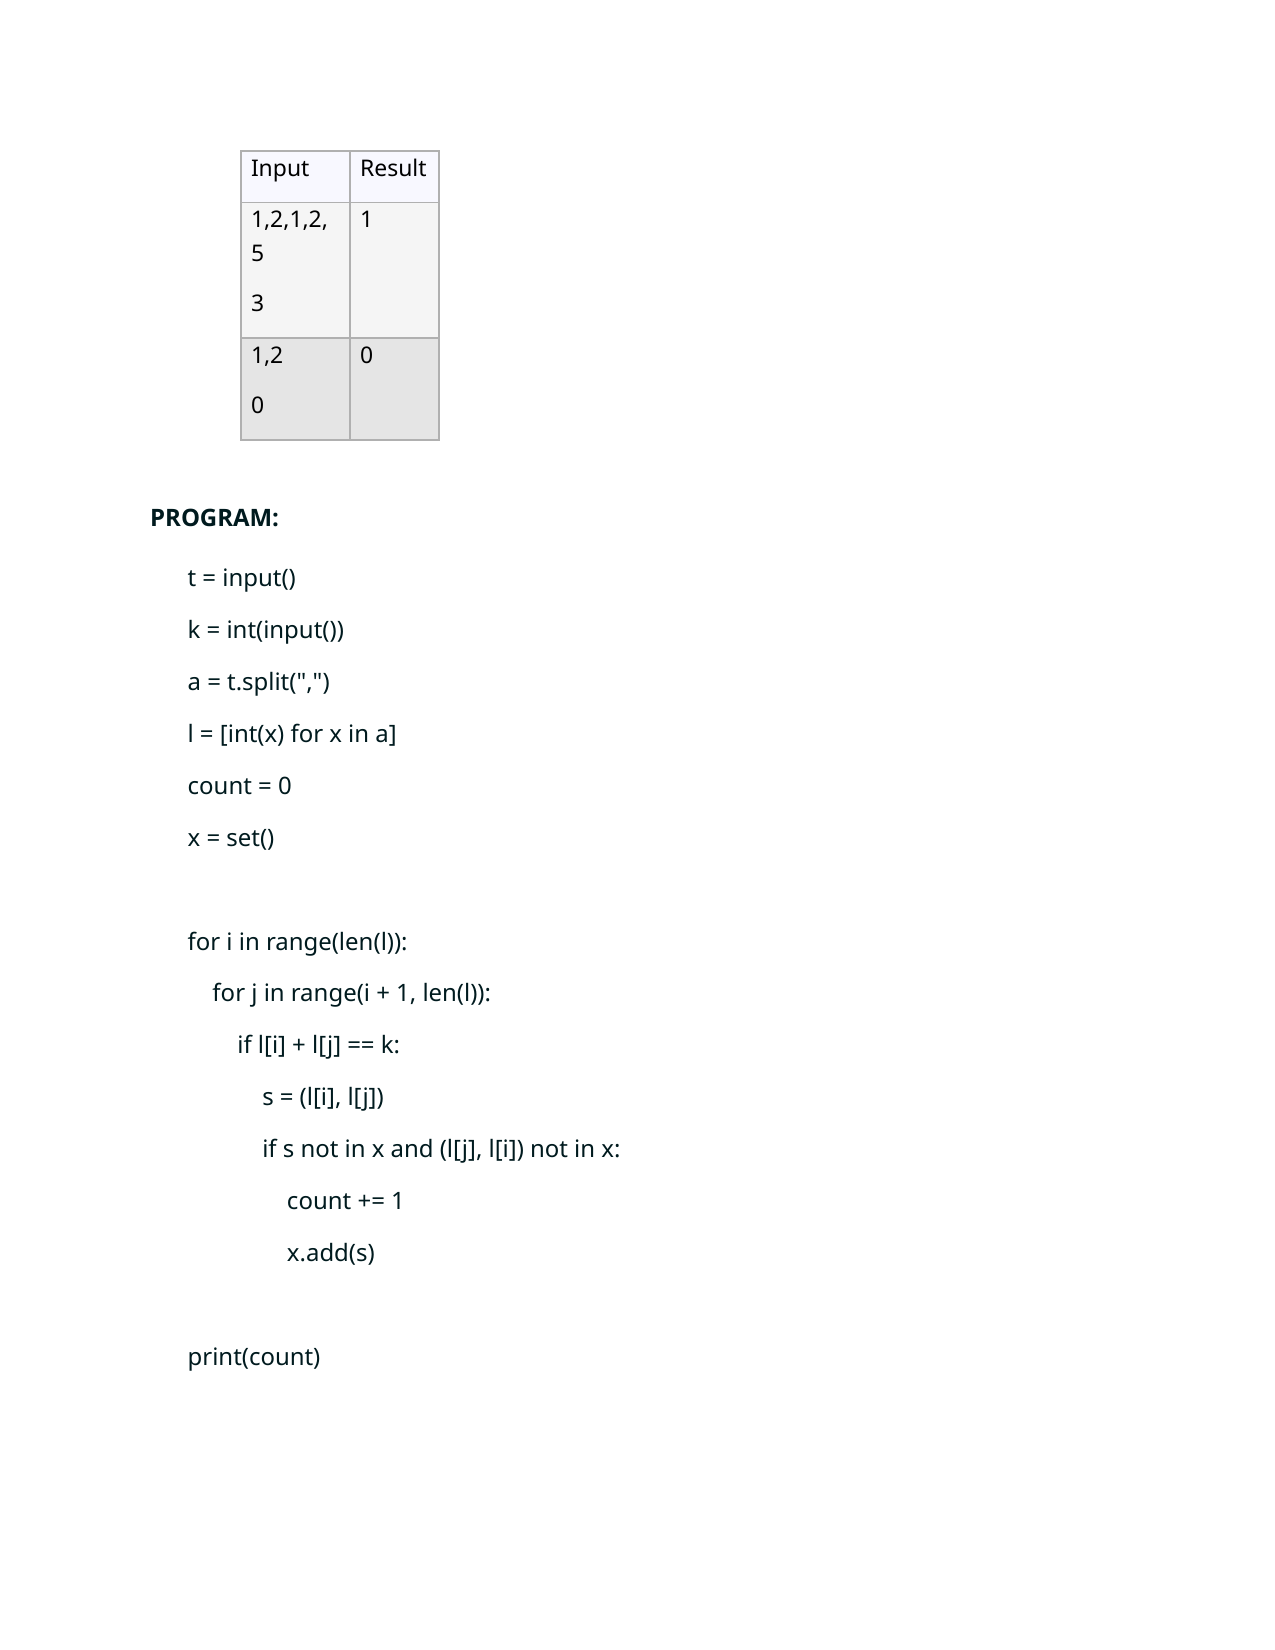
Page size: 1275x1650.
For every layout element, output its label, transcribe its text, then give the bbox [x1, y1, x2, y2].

text for j in range(i + 1, len(l)): [187, 976, 1125, 1009]
text s = (l[i], l[j]) [187, 1080, 1125, 1113]
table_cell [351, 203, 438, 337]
text if l[i] + l[j] == k: [187, 1028, 1125, 1061]
text print(count) [187, 1339, 1125, 1372]
text count = 0 [187, 769, 1125, 801]
text count += 1 [187, 1184, 1125, 1216]
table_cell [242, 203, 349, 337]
text k = int(input()) [187, 613, 1125, 646]
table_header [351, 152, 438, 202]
text if s not in x and (l[j], l[i]) not in x: [187, 1132, 1125, 1164]
text PROGRAM: [150, 501, 1125, 534]
text l = [int(x) for x in a] [187, 717, 1125, 749]
text a = t.split(",") [187, 665, 1125, 698]
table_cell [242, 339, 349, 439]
text for i in range(len(l)): [187, 924, 1125, 957]
text x = set() [187, 821, 1125, 853]
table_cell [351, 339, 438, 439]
text x.add(s) [187, 1236, 1125, 1268]
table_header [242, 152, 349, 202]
text t = input() [187, 561, 1125, 594]
